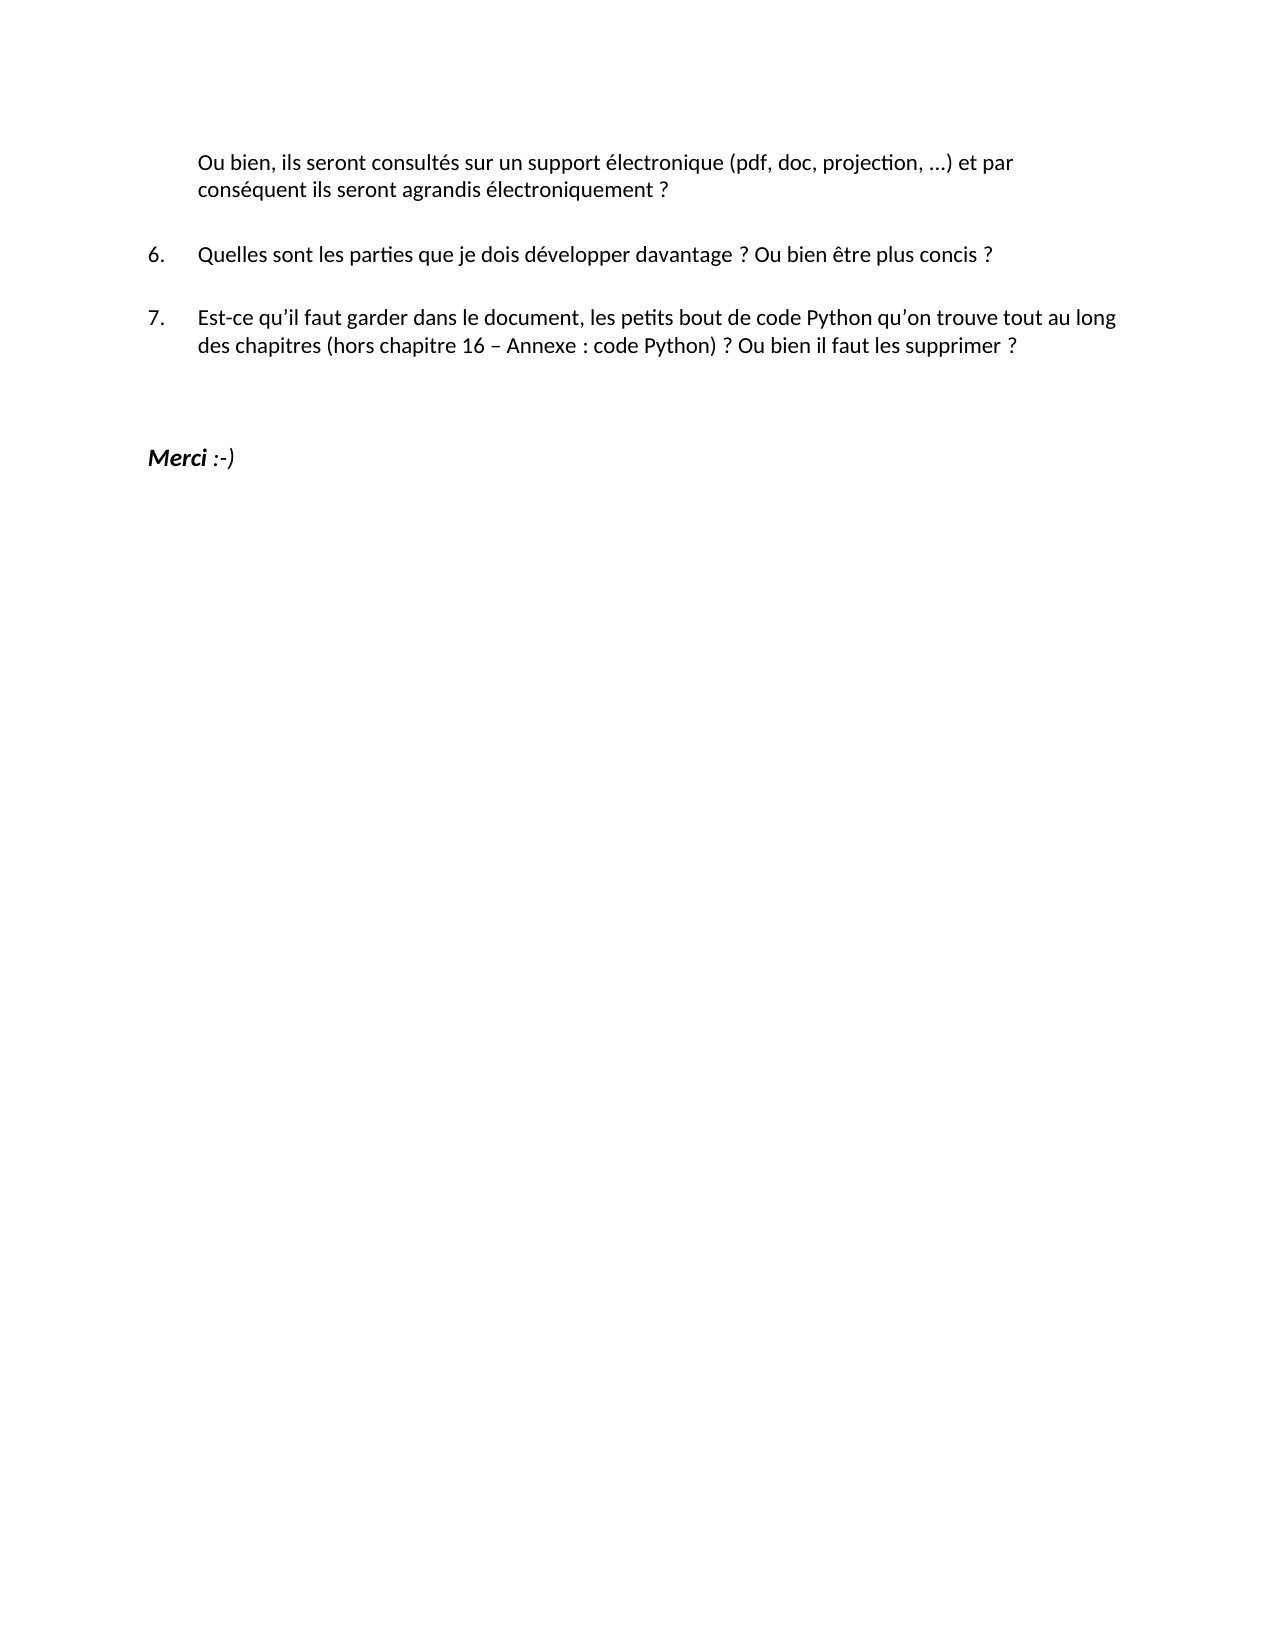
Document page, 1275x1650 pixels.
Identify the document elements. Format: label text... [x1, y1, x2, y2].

list Quelles sont les parties que je dois développer davantage ? Ou bien être plus concis ? [148, 240, 1127, 268]
list Est-ce qu’il faut garder dans le document, les petits bout de code Python qu’on trouve tout au long des chapitres (hors chapitre 16 – Annexe : code Python) ? Ou bien il faut les supprimer ? [148, 303, 1127, 359]
text Merci :-) [148, 442, 1127, 473]
text Ou bien, ils seront consultés sur un support électronique (pdf, doc, projection, ...) et par conséquent ils seront agrandis électroniquement ? [198, 148, 1127, 204]
